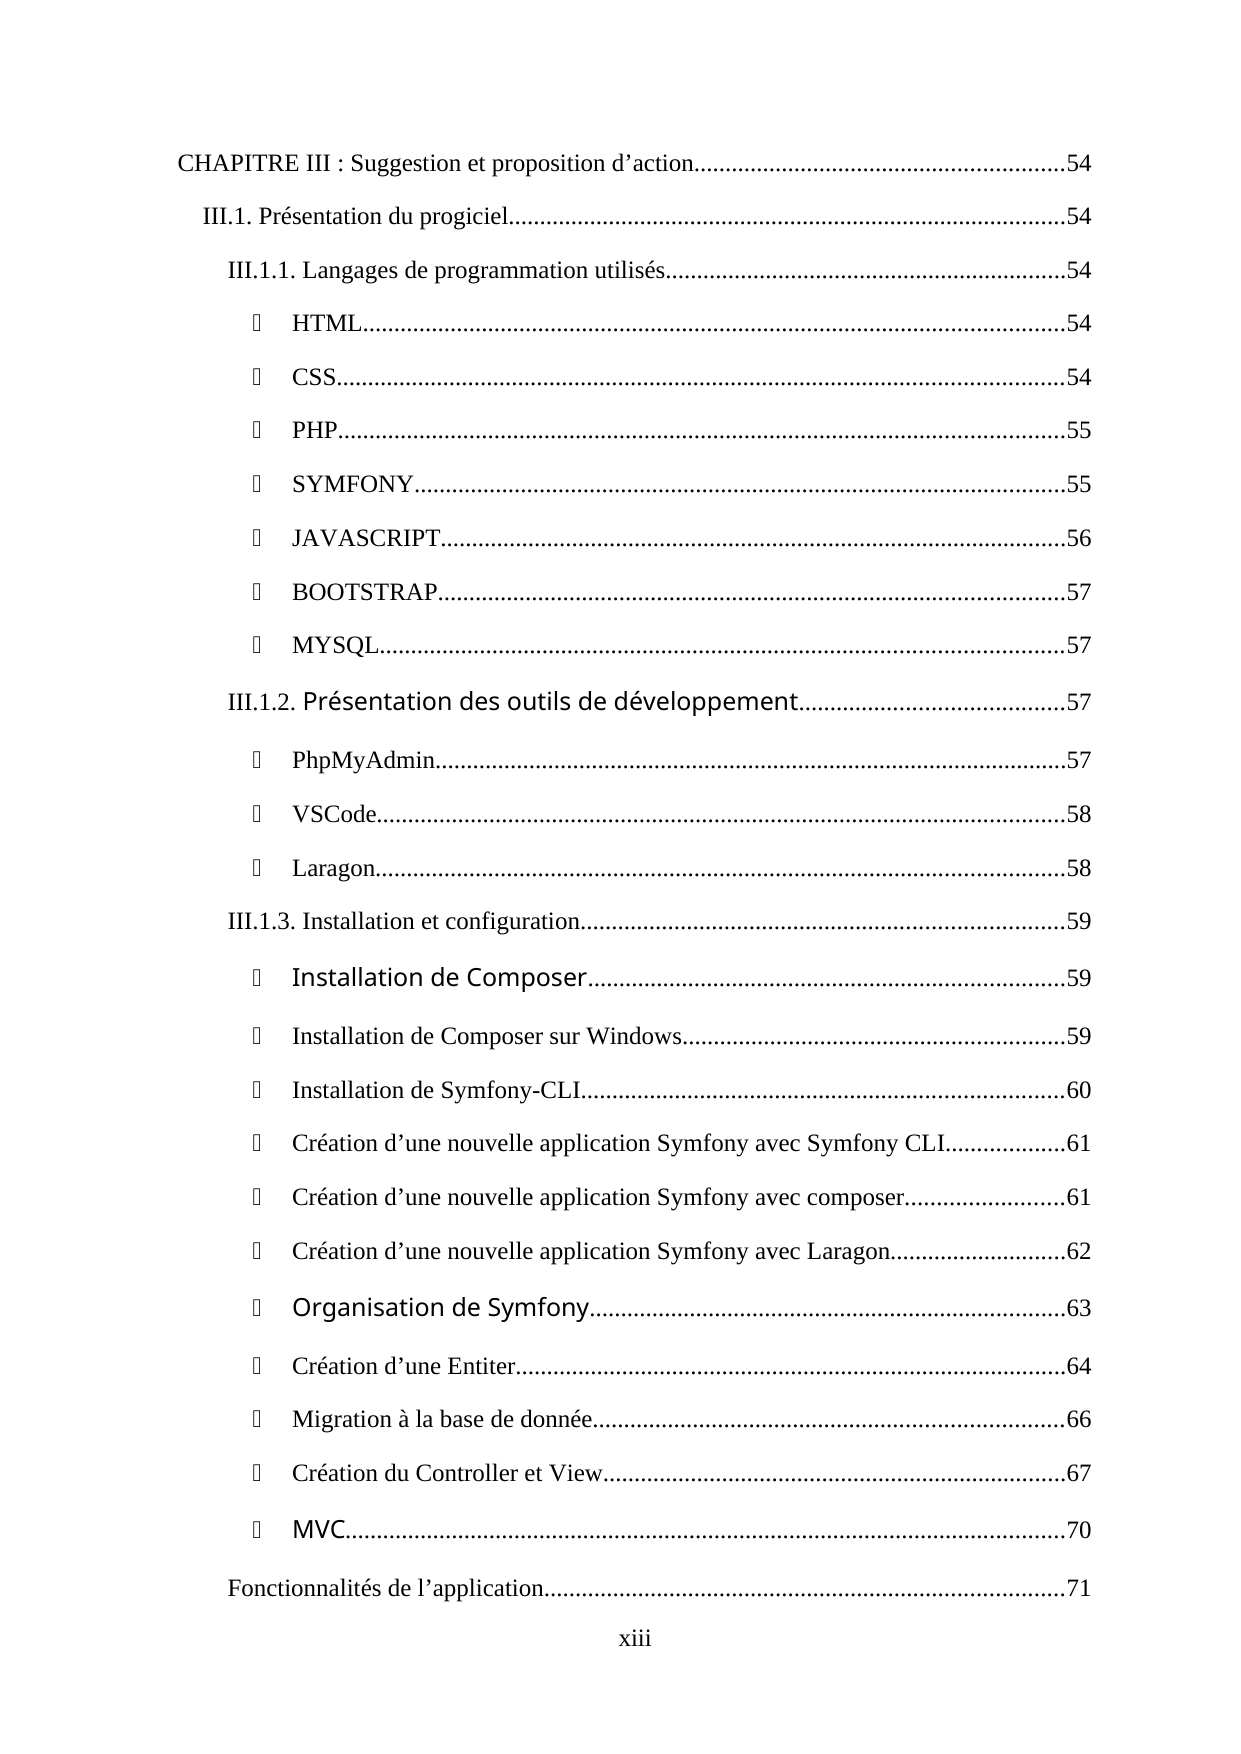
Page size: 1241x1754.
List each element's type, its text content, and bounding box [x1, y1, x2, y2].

text  BOOTSTRAP 57 [252, 577, 1092, 605]
text  MYSQL 57 [252, 630, 1092, 659]
text  Installation de Composer 59 [252, 960, 1092, 994]
text  Laragon 58 [252, 853, 1092, 881]
text  Création d’une nouvelle application Symfony avec Symfony CLI 61 [252, 1128, 1092, 1157]
text CHAPITRE III : Suggestion et proposition d’action 54 [177, 148, 1092, 176]
text  Création d’une nouvelle application Symfony avec composer 61 [252, 1182, 1092, 1211]
text  Installation de Symfony-CLI 60 [252, 1075, 1092, 1104]
text  PhpMyAdmin 57 [252, 745, 1092, 774]
text  Organisation de Symfony 63 [252, 1289, 1092, 1323]
text  Installation de Composer sur Windows 59 [252, 1021, 1092, 1050]
text  MVC 70 [252, 1512, 1092, 1546]
text  VSCode 58 [252, 799, 1092, 828]
text III.1.3. Installation et configuration 59 [227, 906, 1092, 935]
text  Création d’une nouvelle application Symfony avec Laragon 62 [252, 1236, 1092, 1264]
text Fonctionnalités de l’application 71 [227, 1573, 1092, 1602]
text  CSS 54 [252, 362, 1092, 391]
text  JAVASCRIPT 56 [252, 523, 1092, 552]
text  Création d’une Entiter 64 [252, 1351, 1092, 1380]
text III.1. Présentation du progiciel 54 [202, 201, 1092, 230]
text  SYMFONY 55 [252, 469, 1092, 498]
text III.1.2. Présentation des outils de développement 57 [227, 684, 1092, 718]
text  PHP 55 [252, 416, 1092, 444]
text  Création du Controller et View 67 [252, 1458, 1092, 1487]
text III.1.1. Langages de programmation utilisés 54 [227, 255, 1092, 283]
text  Migration à la base de donnée 66 [252, 1404, 1092, 1433]
text  HTML 54 [252, 308, 1092, 337]
